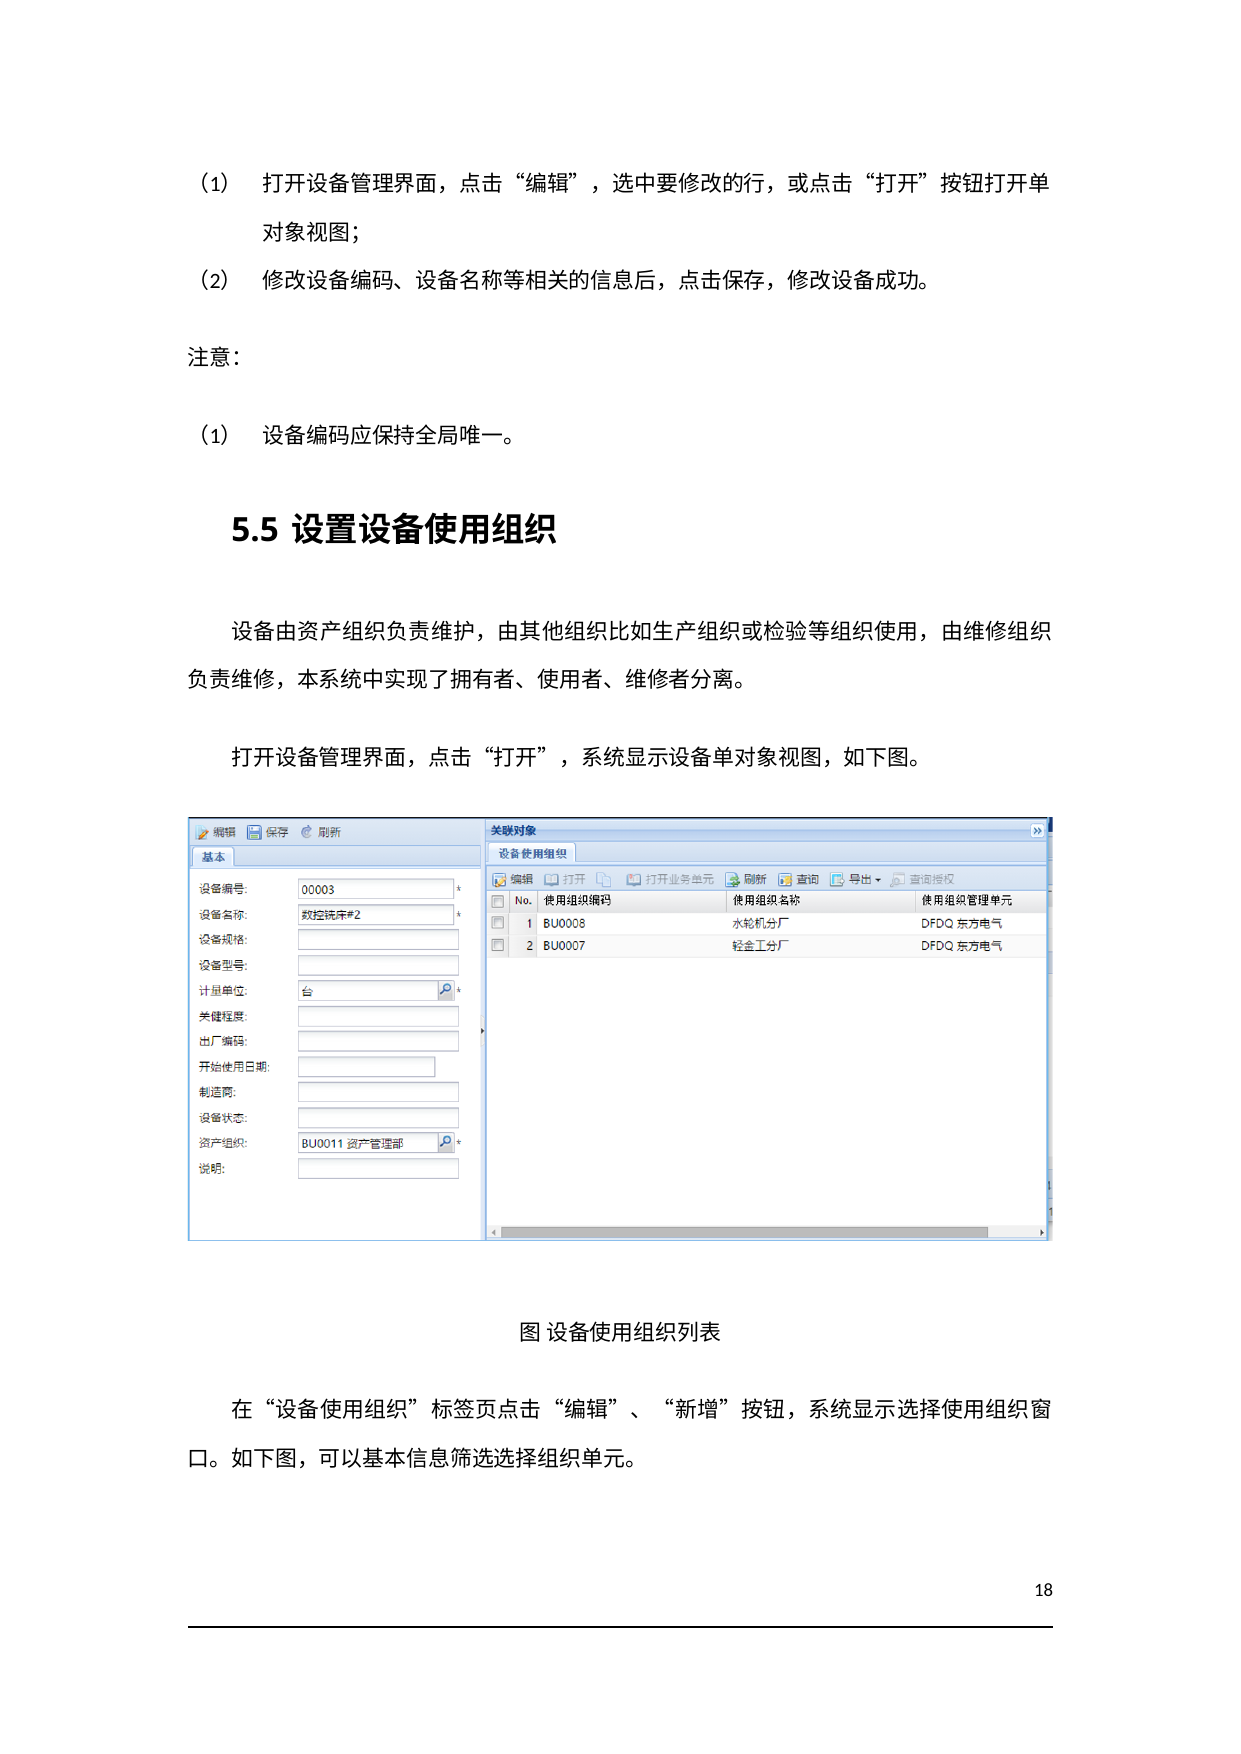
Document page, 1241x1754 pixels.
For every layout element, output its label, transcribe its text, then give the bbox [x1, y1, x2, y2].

text 打开设备管理界面，点击“打开”，系统显示设备单对象视图，如下图。 [187, 739, 1053, 772]
text 设备由资产组织负责维护，由其他组织比如生产组织或检验等组织使用，由维修组织负责维修，本系统中实现了拥有者、使用者、维修者分离。 [187, 613, 1053, 694]
picture [187, 817, 1053, 1241]
subtitle 设置设备使用组织 [231, 495, 1053, 560]
text 图 设备使用组织列表 [187, 1314, 1053, 1347]
list 打开设备管理界面，点击“编辑”，选中要修改的行，或点击“打开”按钮打开单对象视图； [187, 165, 1053, 247]
text 在“设备使用组织”标签页点击“编辑”、“新增”按钮，系统显示选择使用组织窗口。如下图，可以基本信息筛选选择组织单元。 [187, 1392, 1053, 1473]
text 注意： [187, 340, 1053, 372]
list 设备编码应保持全局唯一。 [187, 417, 1053, 450]
list 修改设备编码、设备名称等相关的信息后，点击保存，修改设备成功。 [187, 262, 1053, 295]
